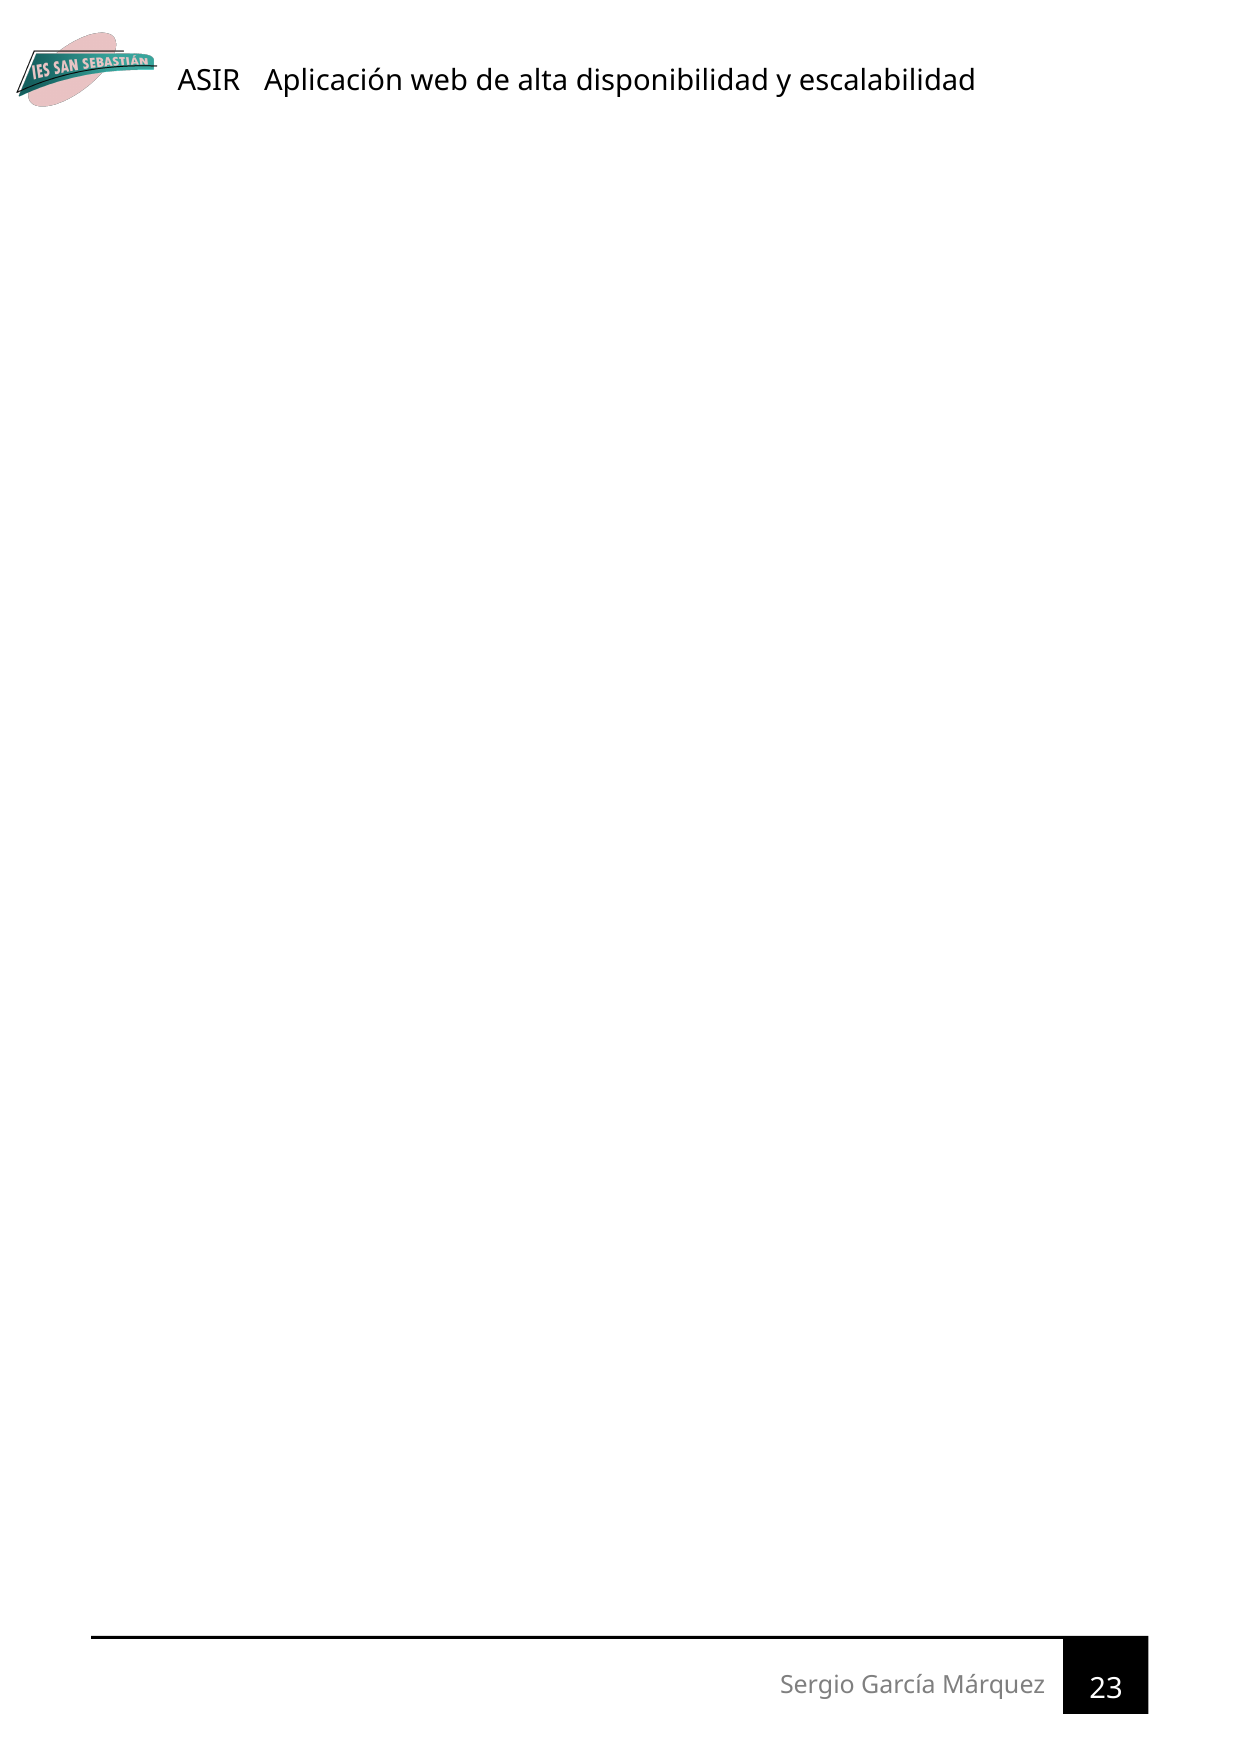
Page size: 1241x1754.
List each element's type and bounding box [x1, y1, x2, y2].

picture [14, 32, 159, 107]
